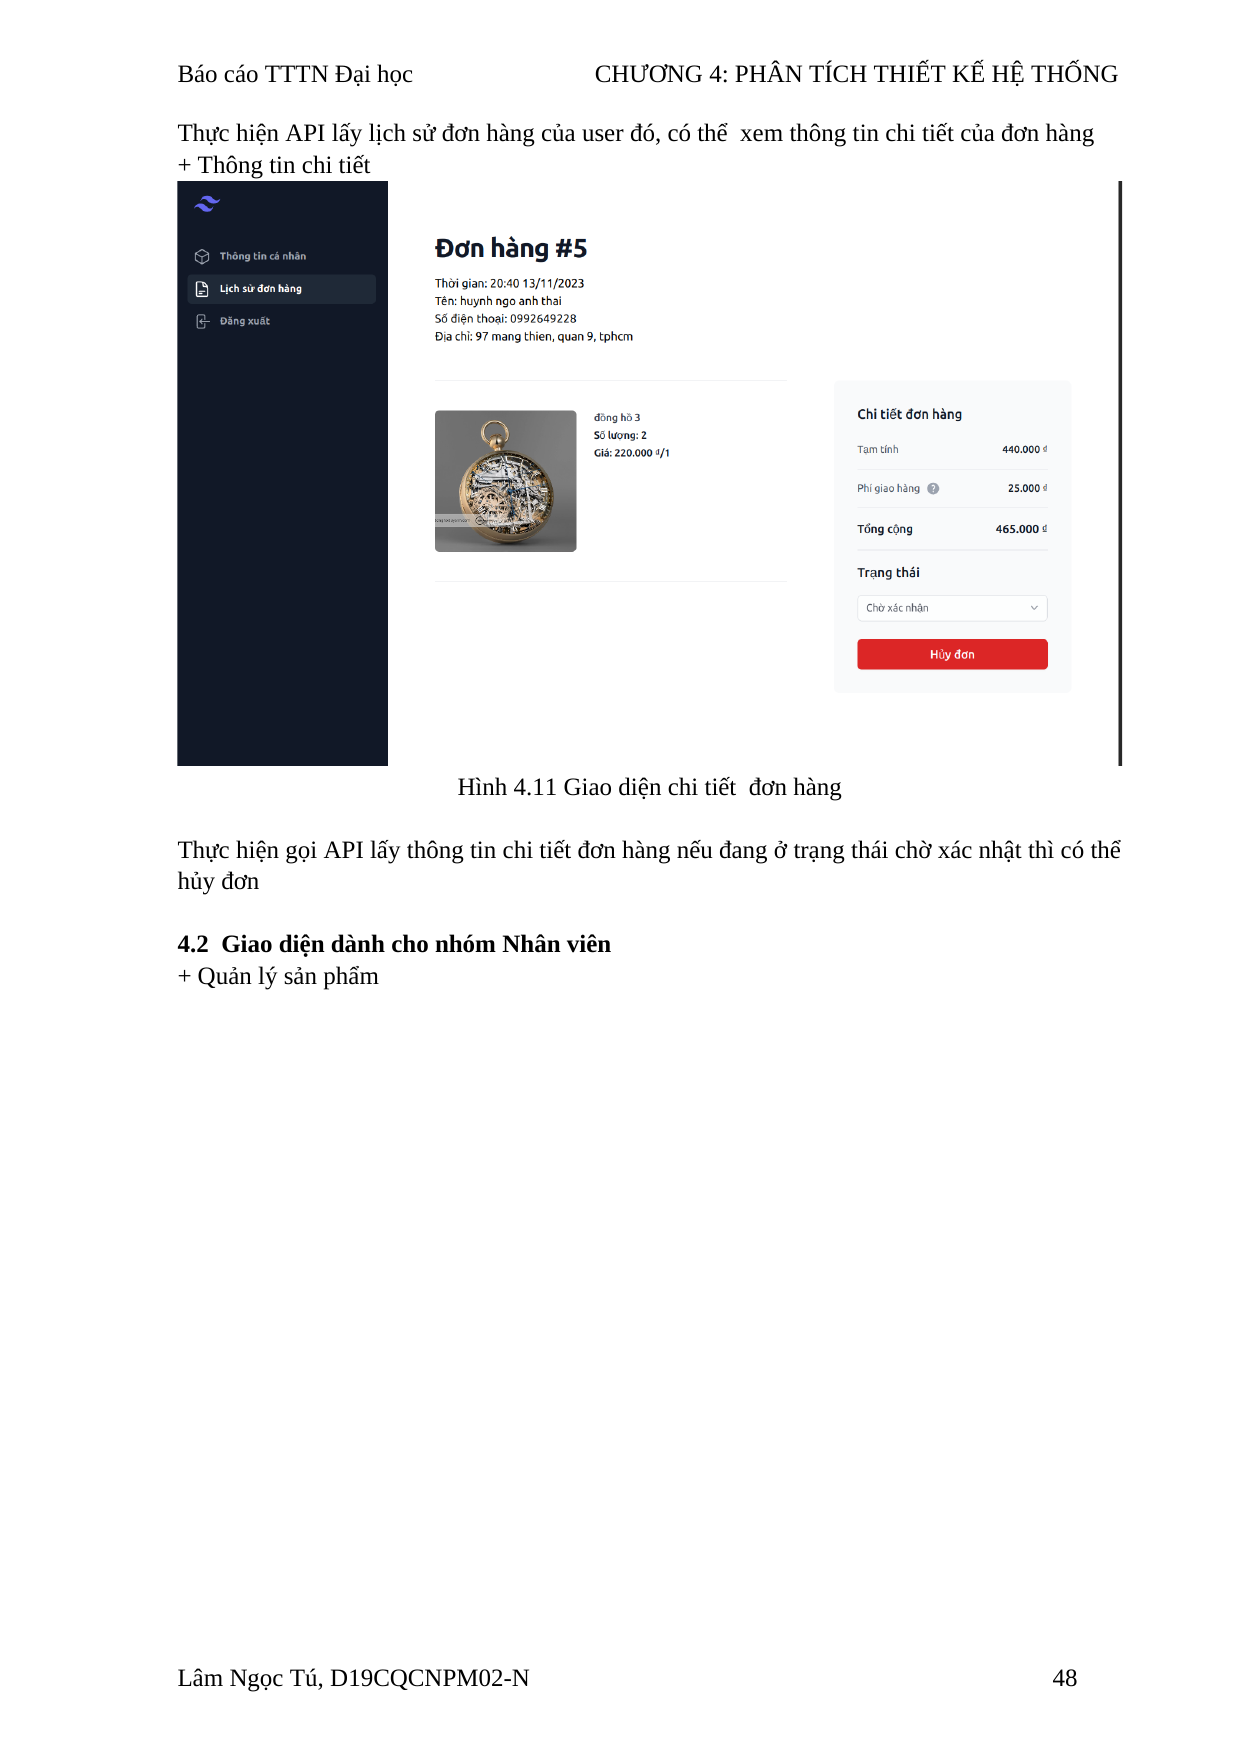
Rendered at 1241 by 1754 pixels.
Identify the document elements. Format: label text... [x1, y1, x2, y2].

subtitle Hình 4.11 Giao diện chi tiết đơn hàng [177, 766, 1122, 800]
picture [177, 181, 1123, 766]
subtitle 4.2 Giao diện dành cho nhóm Nhân viên [177, 929, 1122, 958]
text Thực hiện API lấy lịch sử đơn hàng của user đó, có thể xem thông tin chi tiết của đơn hàng [177, 118, 1122, 147]
text + Thông tin chi tiết [177, 150, 1122, 178]
text + Quản lý sản phẩm [177, 961, 1122, 990]
text Thực hiện gọi API lấy thông tin chi tiết đơn hàng nếu đang ở trạng thái chờ xác nhật thì có thể hủy đơn [177, 835, 1122, 895]
